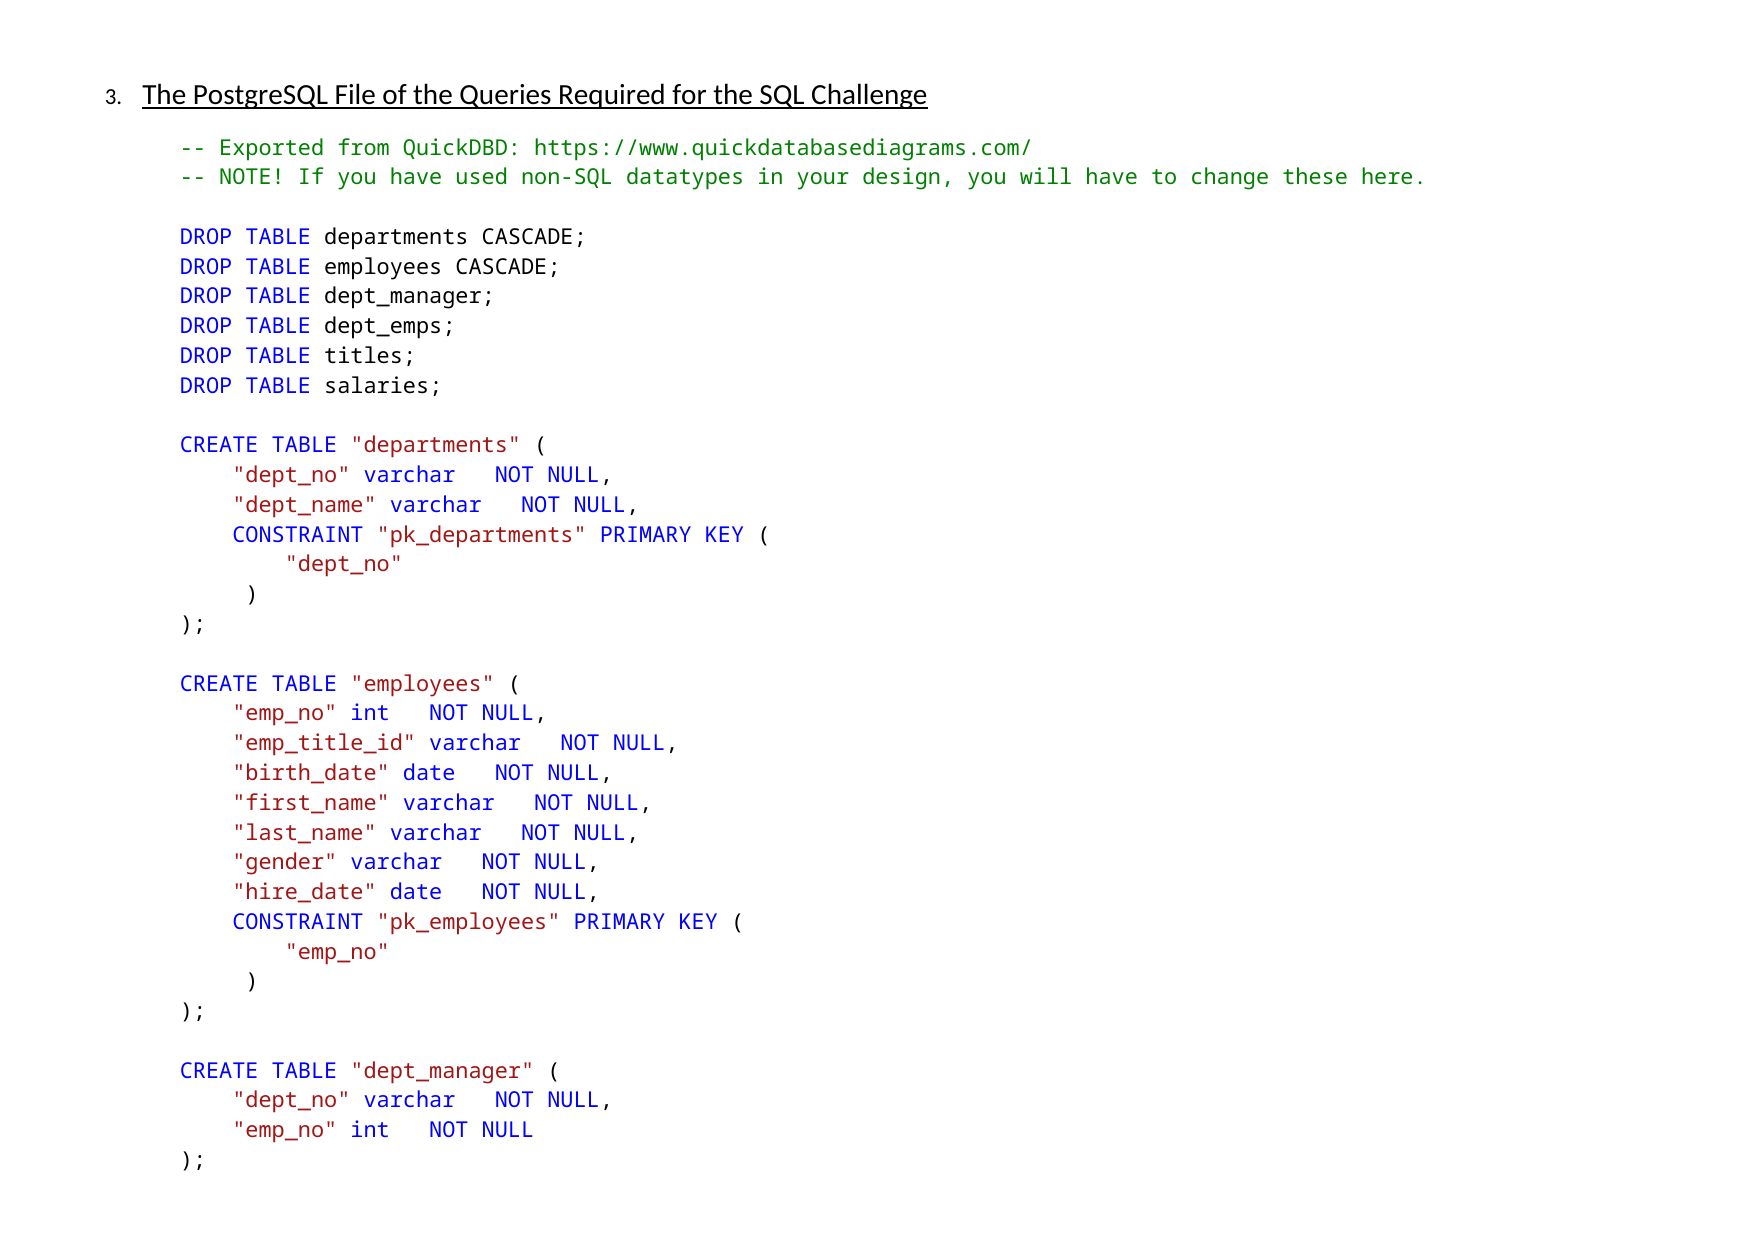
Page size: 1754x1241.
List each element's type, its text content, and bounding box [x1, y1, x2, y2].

text "emp_no" [179, 936, 1724, 965]
text "dept_no" varchar NOT NULL, [179, 459, 1724, 489]
text ); [179, 995, 1724, 1025]
text "emp_title_id" varchar NOT NULL, [179, 727, 1724, 757]
text DROP TABLE employees CASCADE; [179, 251, 1724, 280]
text DROP TABLE departments CASCADE; [179, 221, 1724, 251]
text DROP TABLE salaries; [179, 370, 1724, 399]
text "dept_name" varchar NOT NULL, [179, 489, 1724, 519]
text ) [179, 578, 1724, 608]
text "birth_date" date NOT NULL, [179, 757, 1724, 787]
text DROP TABLE dept_emps; [179, 310, 1724, 340]
text DROP TABLE dept_manager; [179, 280, 1724, 310]
text ); [179, 1144, 1724, 1174]
text "last_name" varchar NOT NULL, [179, 816, 1724, 846]
text "dept_no" [179, 548, 1724, 578]
text "dept_no" varchar NOT NULL, [179, 1084, 1724, 1114]
text CONSTRAINT "pk_departments" PRIMARY KEY ( [179, 519, 1724, 548]
text "emp_no" int NOT NULL, [179, 697, 1724, 727]
text ); [179, 608, 1724, 638]
text CREATE TABLE "dept_manager" ( [179, 1055, 1724, 1084]
text DROP TABLE titles; [179, 340, 1724, 370]
text -- NOTE! If you have used non-SQL datatypes in your design, you will have to change these here. [179, 161, 1724, 191]
list The PostgreSQL File of the Queries Required for the SQL Challenge [104, 76, 1724, 112]
text "gender" varchar NOT NULL, [179, 846, 1724, 876]
text "hire_date" date NOT NULL, [179, 876, 1724, 906]
text ) [179, 965, 1724, 995]
text CREATE TABLE "departments" ( [179, 429, 1724, 459]
text "first_name" varchar NOT NULL, [179, 787, 1724, 816]
text -- Exported from QuickDBD: https://www.quickdatabasediagrams.com/ [179, 132, 1724, 161]
text CREATE TABLE "employees" ( [179, 667, 1724, 697]
text CONSTRAINT "pk_employees" PRIMARY KEY ( [179, 906, 1724, 936]
text "emp_no" int NOT NULL [179, 1114, 1724, 1144]
